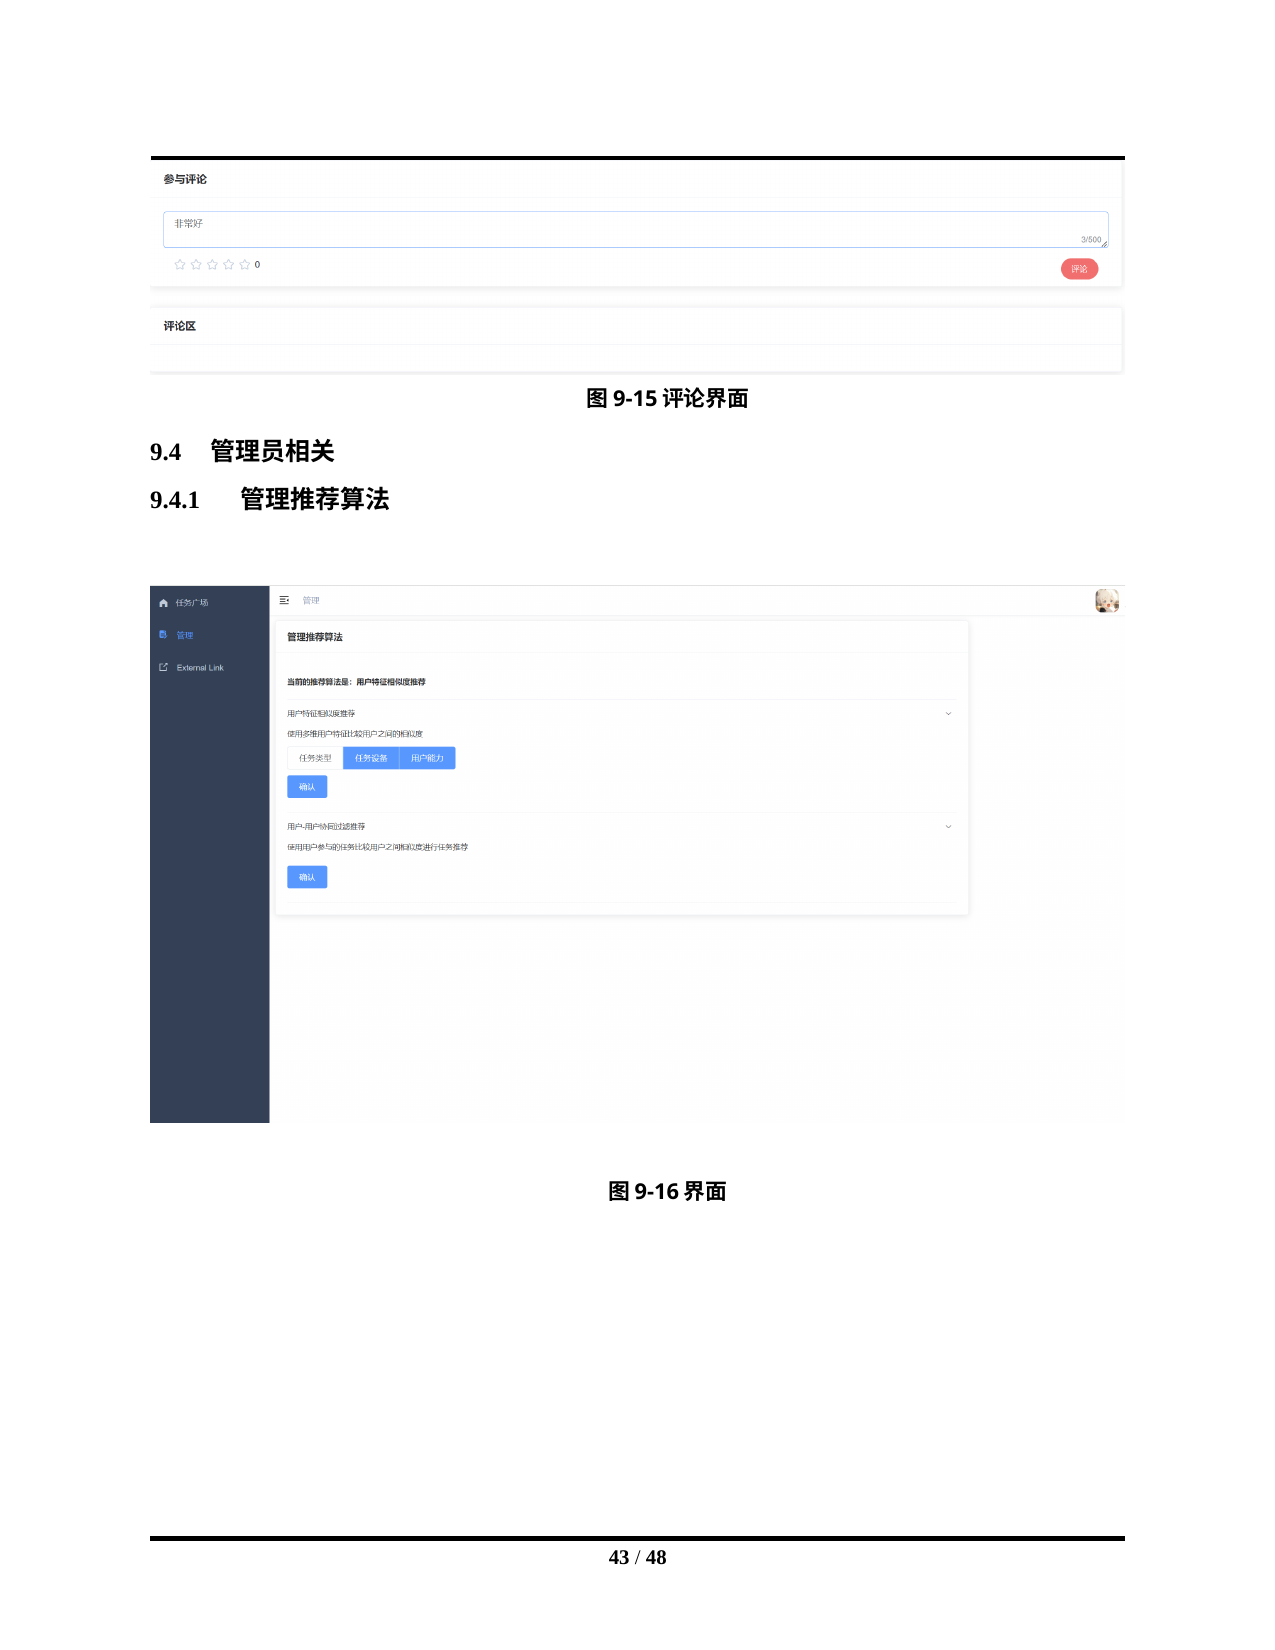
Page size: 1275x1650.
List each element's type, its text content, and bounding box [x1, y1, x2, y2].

picture [150, 160, 1125, 375]
text 图9-16界面 [210, 1174, 1125, 1206]
subtitle 管理推荐算法 [150, 480, 1125, 516]
subtitle 管理员相关 [150, 431, 1125, 467]
picture [150, 585, 1125, 1123]
text 图 9-15评论界面 [210, 381, 1125, 412]
